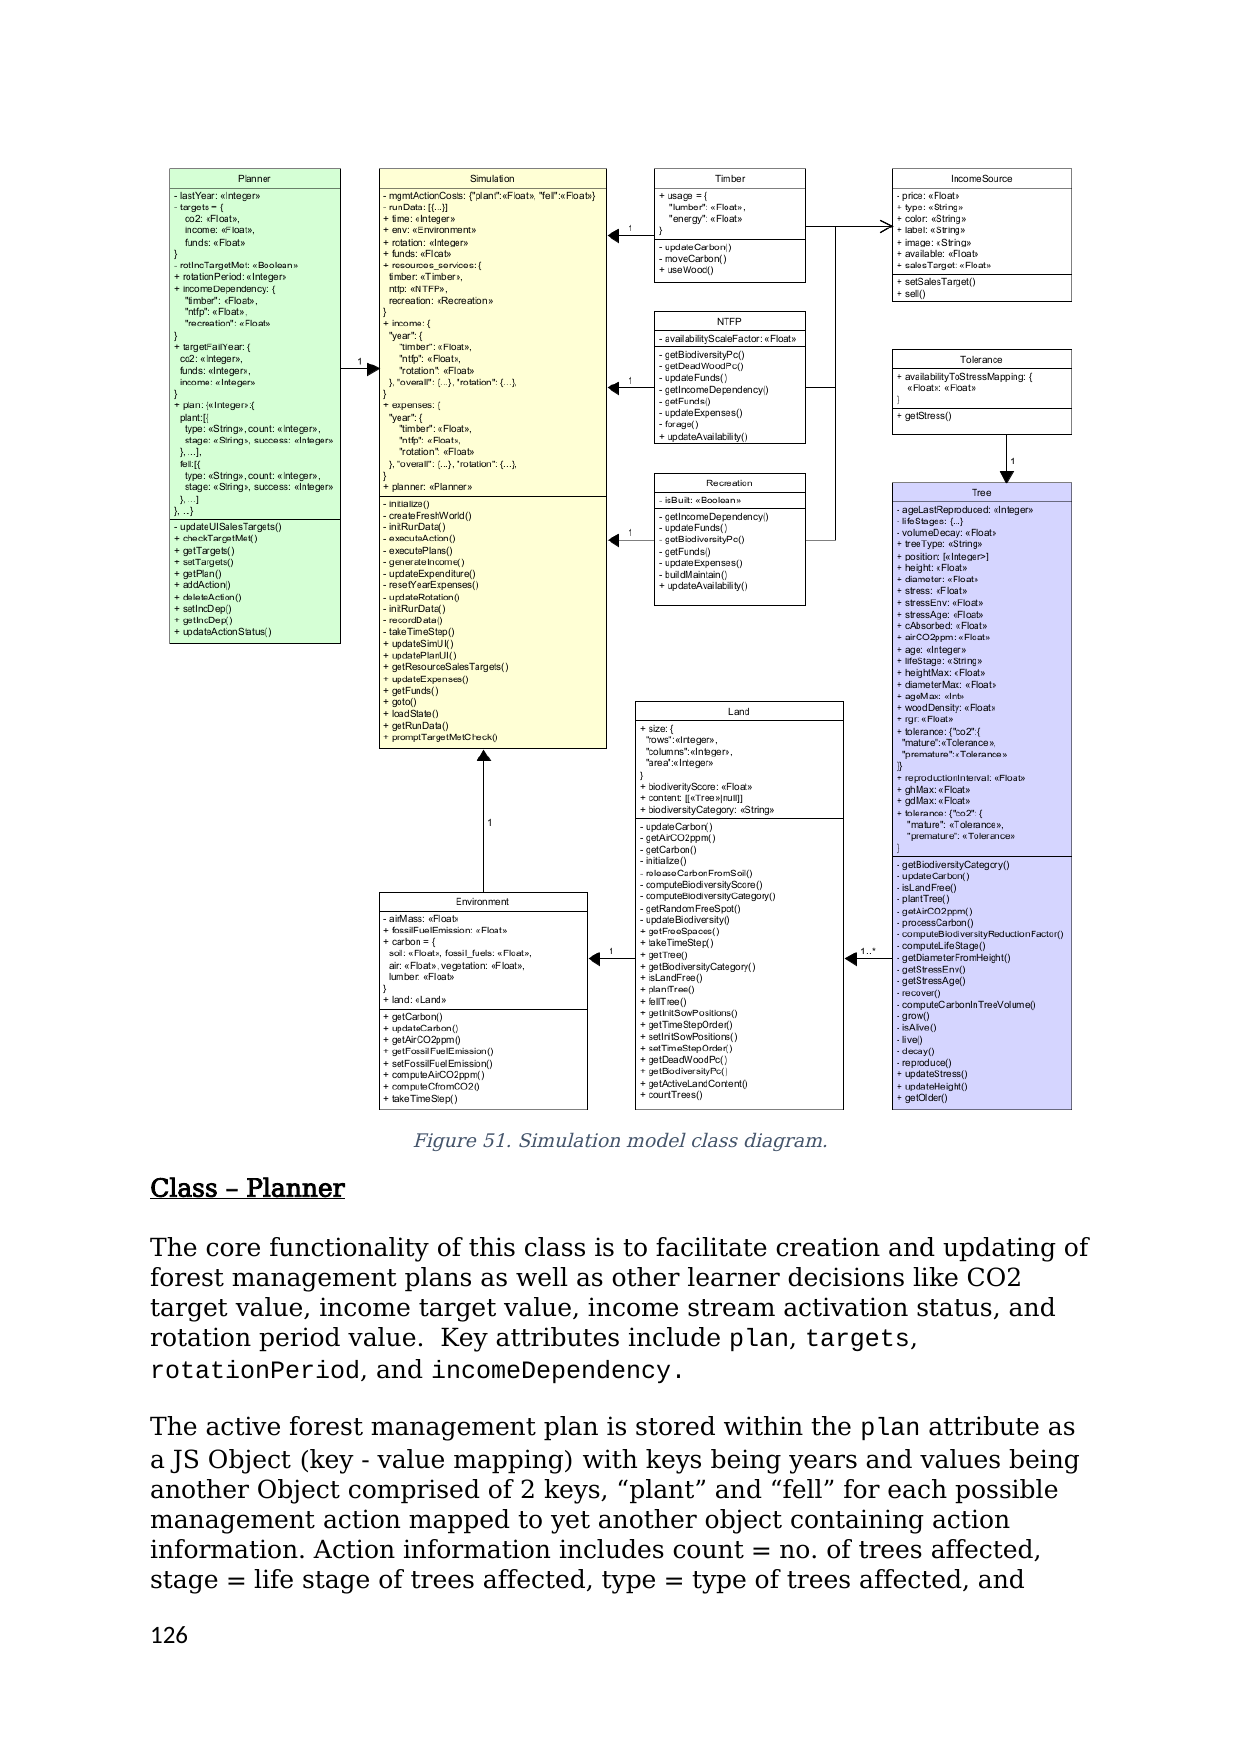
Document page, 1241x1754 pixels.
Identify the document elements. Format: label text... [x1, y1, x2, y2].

picture [150, 150, 1091, 1129]
subtitle Class – Planner [150, 1172, 1090, 1202]
text The core functionality of this class is to facilitate creation and updating of forest management plans as well as other learner decisions like CO2 target value, income target value, income stream activation status, and rotation period value. Key attributes include plan, targets, rotationPeriod, and incomeDependency. [150, 1231, 1090, 1386]
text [150, 1411, 1090, 1593]
text Figure 51. Simulation model class diagram. [150, 1129, 1090, 1151]
